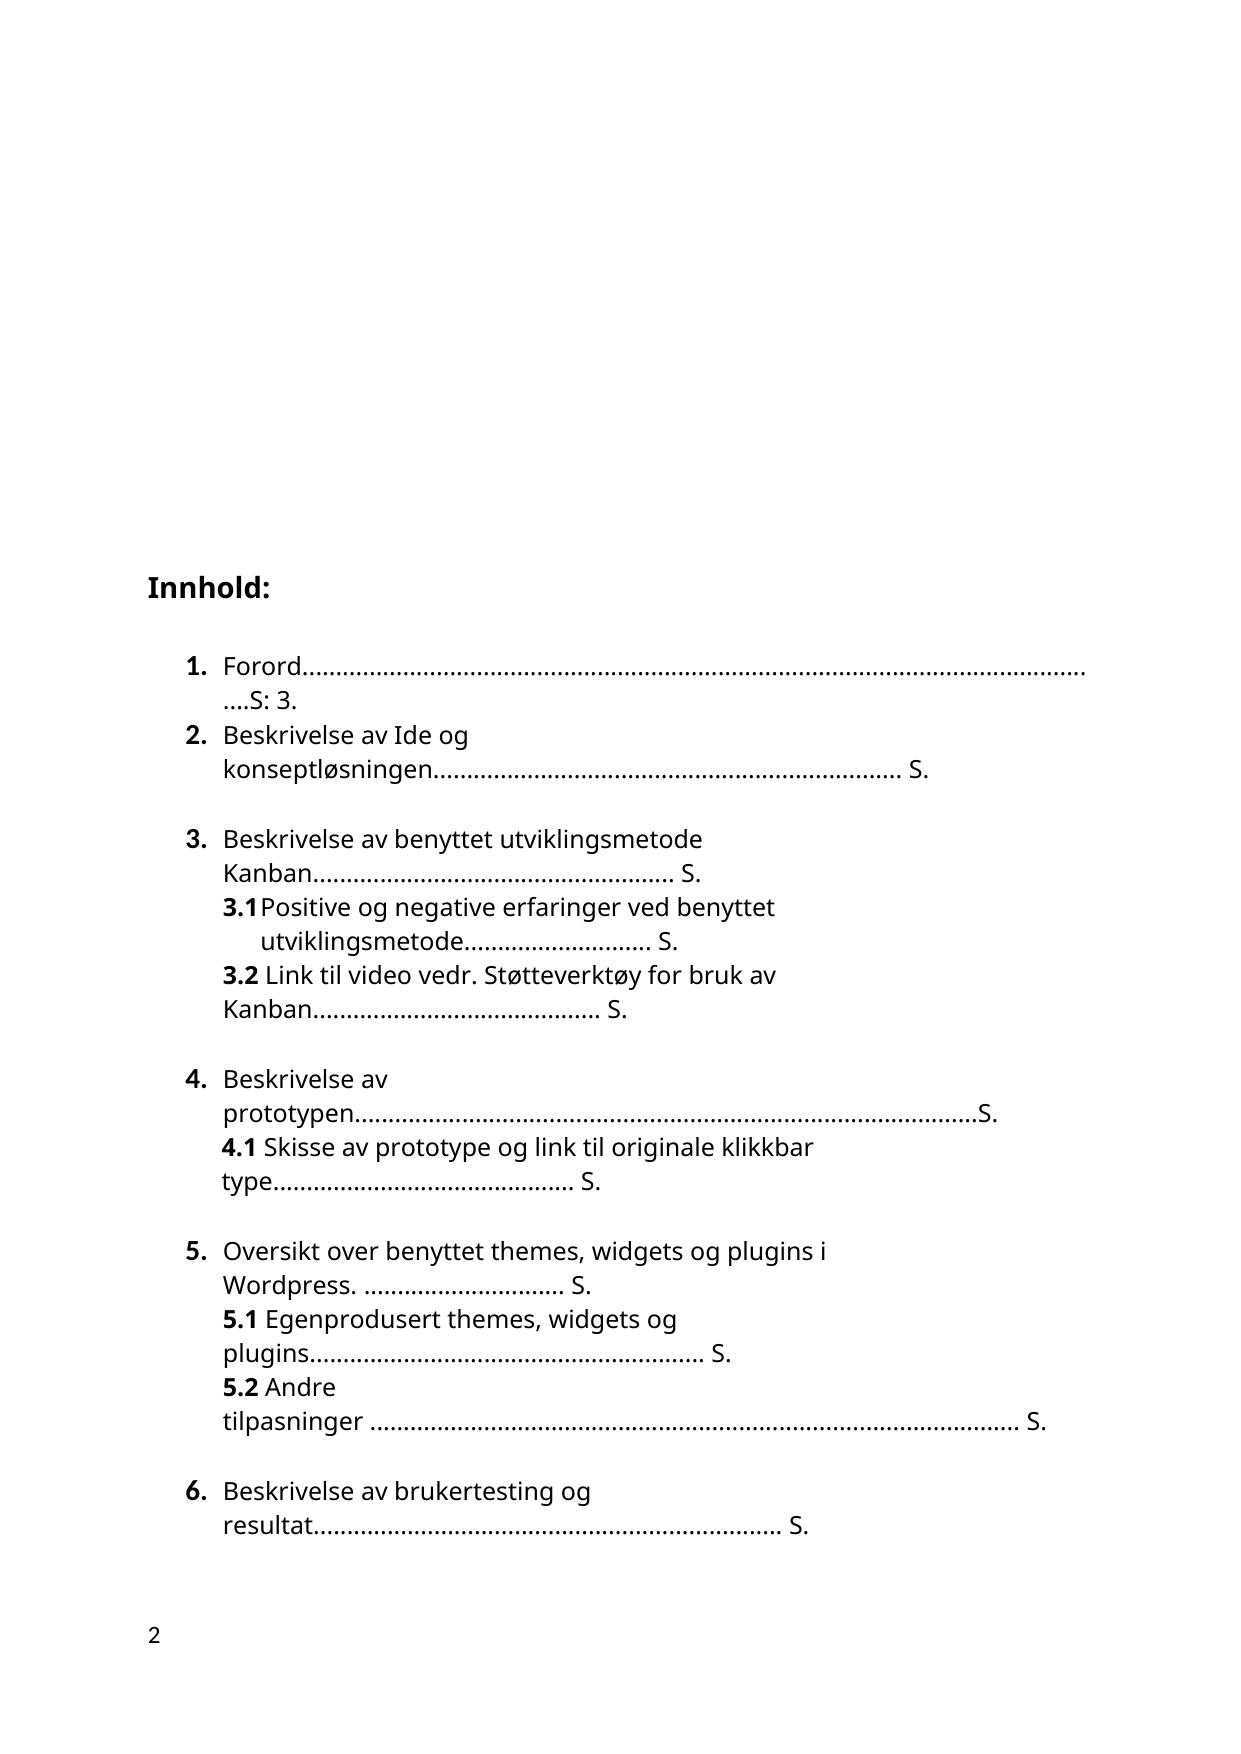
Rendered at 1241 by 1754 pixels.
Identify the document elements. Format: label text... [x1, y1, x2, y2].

text 5.1 Egenprodusert themes, widgets og plugins........................................................... S. [223, 1302, 1092, 1370]
list Oversikt over benyttet themes, widgets og plugins i Wordpress. .............................. S. [185, 1232, 1092, 1302]
text 3.2 Link til video vedr. Støtteverktøy for bruk av Kanban........................................... S. [223, 958, 1092, 1026]
list Beskrivelse av prototypen.............................................................................................S. [185, 1060, 1092, 1130]
text 4.1 Skisse av prototype og link til originale klikkbar type............................................. S. [221, 1130, 1092, 1198]
list Beskrivelse av benyttet utviklingsmetode Kanban...................................................... S. [185, 820, 1092, 890]
list Beskrivelse av brukertesting og resultat...................................................................... S. [185, 1472, 1092, 1542]
list Forord.........................................................................................................................S: 3. [185, 647, 1092, 716]
list Beskrivelse av Ide og konseptløsningen...................................................................... S. [185, 716, 1092, 786]
list Positive og negative erfaringer ved benyttet utviklingsmetode............................ S. [223, 890, 1092, 958]
text Innhold: [148, 567, 1092, 607]
text 5.2 Andre tilpasninger ................................................................................................. S. [223, 1370, 1092, 1438]
